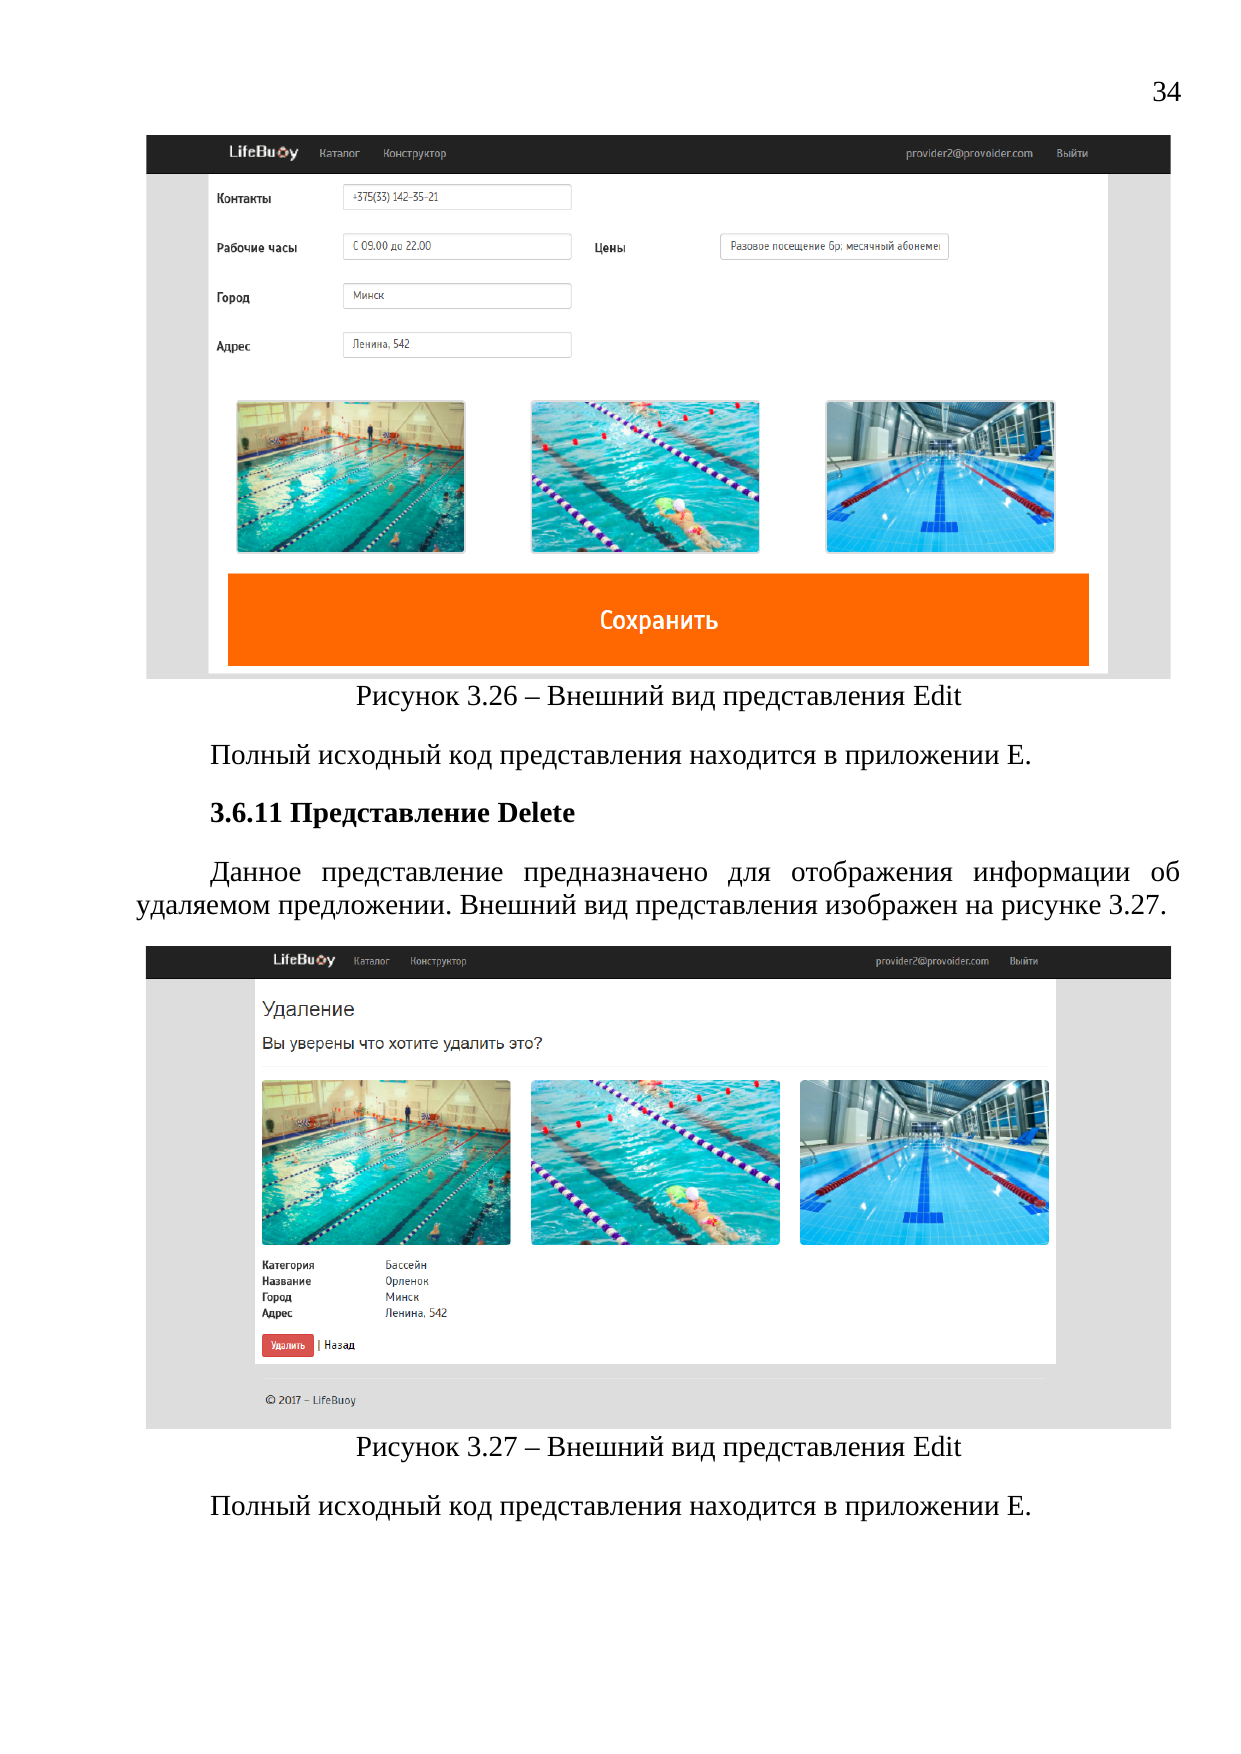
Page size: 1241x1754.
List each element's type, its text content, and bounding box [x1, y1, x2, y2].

text Рисунок 3.26 – Внешний вид представления Edit [136, 678, 1181, 712]
subtitle 3.6.11 Представление Delete [136, 795, 1181, 829]
text Рисунок 3.27 – Внешний вид представления Edit [136, 1429, 1181, 1463]
text Данное представление предназначено для отображения информации об удаляемом предложении. Внешний вид представления изображен на рисунке 3.27. [136, 854, 1181, 921]
picture [146, 135, 1171, 679]
text Полный исходный код представления находится в приложении Е. [136, 1488, 1181, 1521]
picture [145, 946, 1172, 1429]
text Полный исходный код представления находится в приложении Е. [136, 737, 1181, 770]
